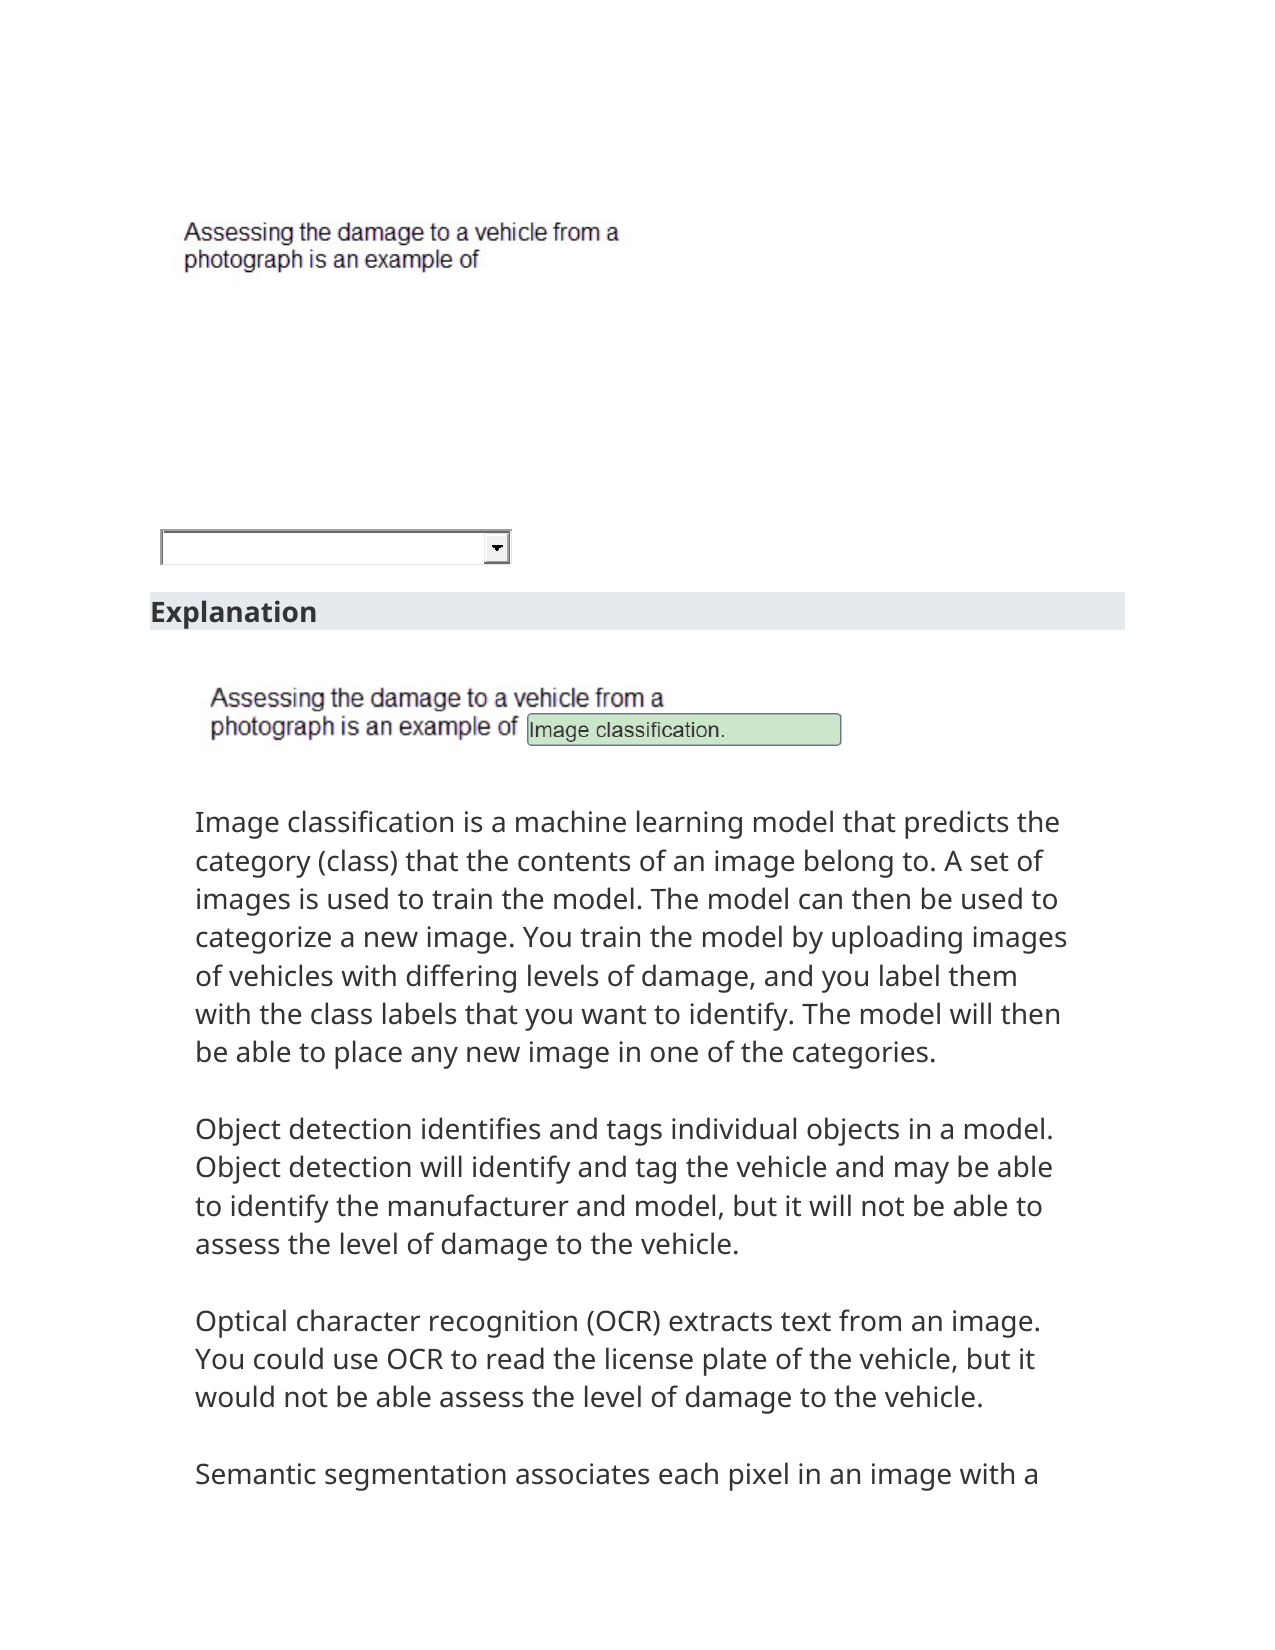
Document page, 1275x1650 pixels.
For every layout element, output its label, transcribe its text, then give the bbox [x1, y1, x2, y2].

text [195, 803, 1080, 1493]
picture [194, 659, 860, 774]
text Explanation [150, 592, 1125, 630]
picture [150, 150, 1125, 530]
